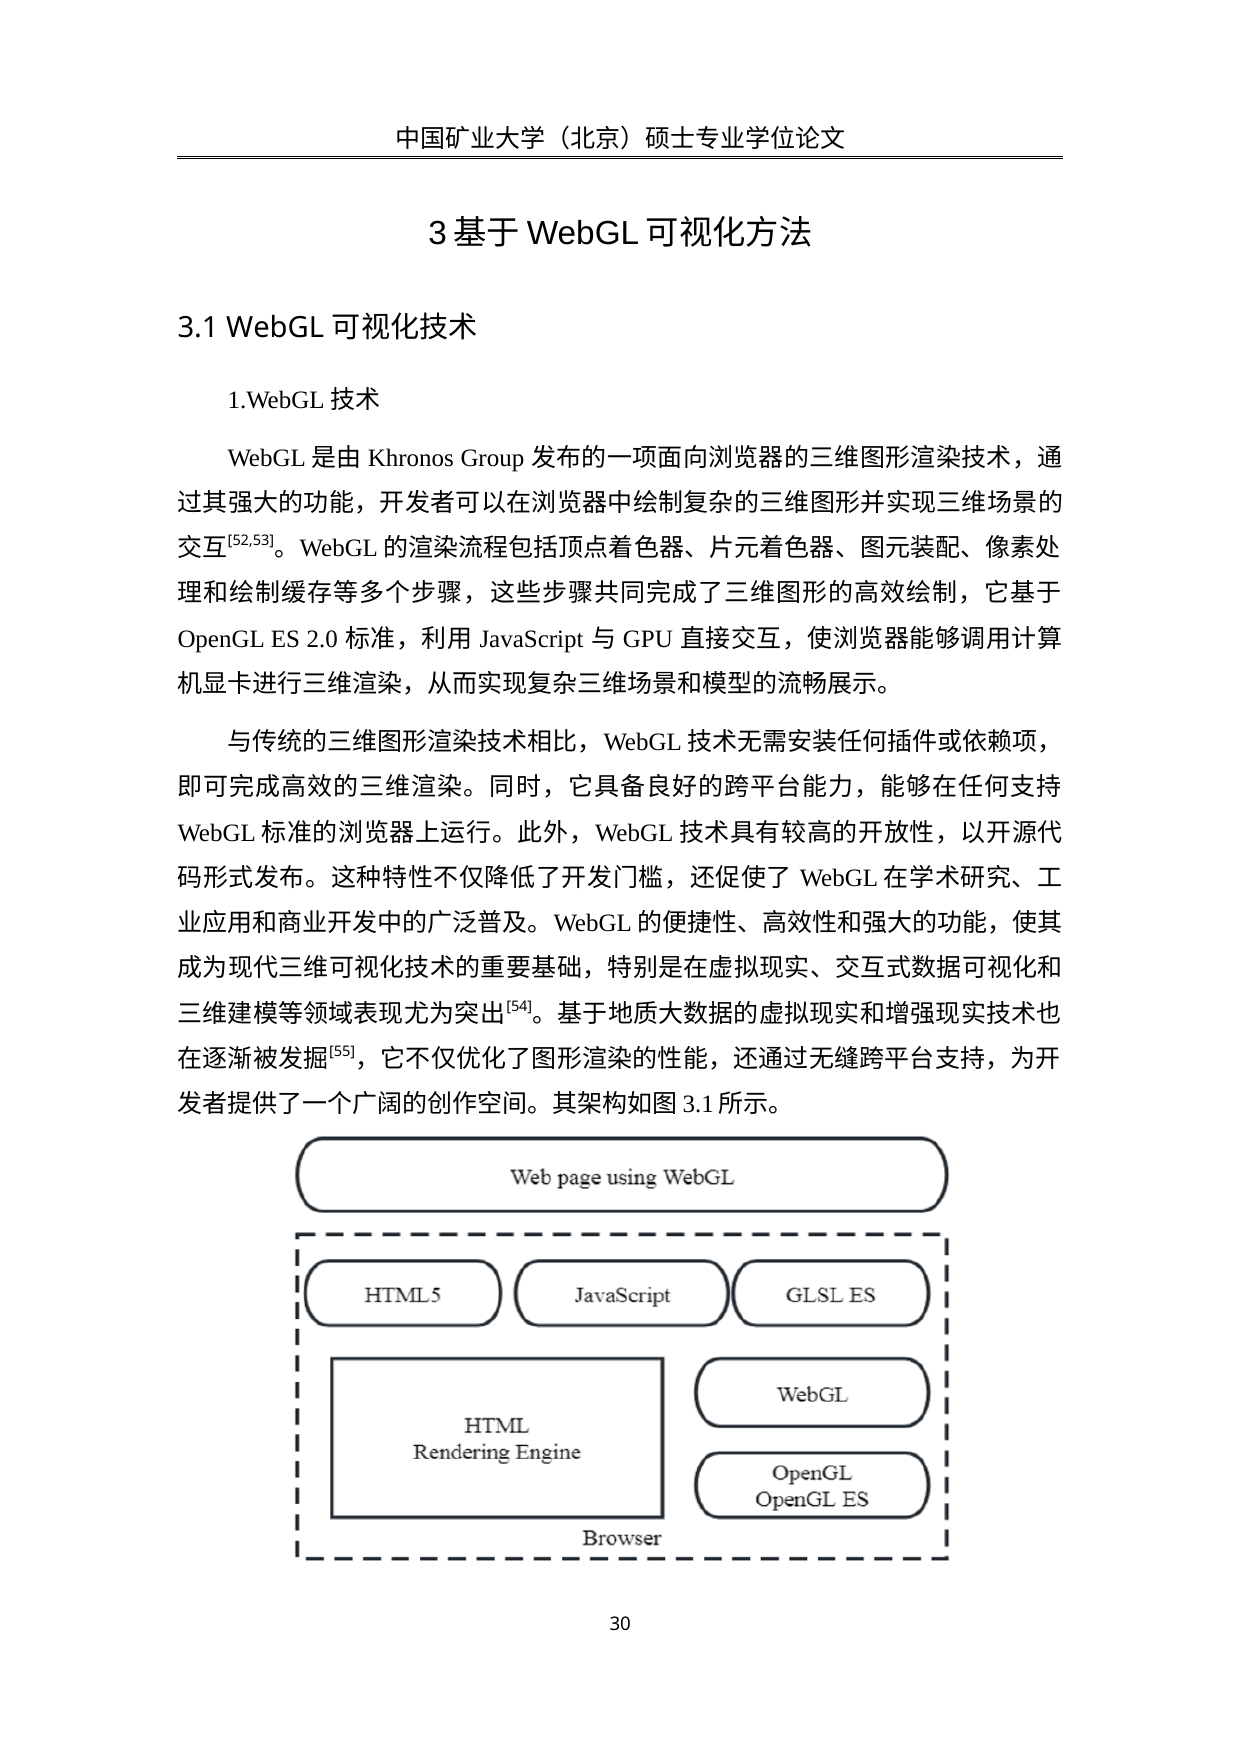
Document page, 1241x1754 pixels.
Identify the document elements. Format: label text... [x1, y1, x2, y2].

text 1.WebGL 技术 [177, 379, 1063, 415]
picture [279, 1129, 962, 1565]
text WebGL是由 Khronos Group 发布的一项面向浏览器的三维图形渲染技术，通过其强大的功能，开发者可以在浏览器中绘制复杂的三维图形并实现三维场景的交互[52,53]。WebGL的渲染流程包括顶点着色器、片元着色器、图元装配、像素处理和绘制缓存等多个步骤，这些步骤共同完成了三维图形的高效绘制，它基于 OpenGL ES 2.0 标准，利用 JavaScript 与 GPU 直接交互，使浏览器能够调用计算机显卡进行三维渲染，从而实现复杂三维场景和模型的流畅展示。 [177, 437, 1063, 700]
text 与传统的三维图形渲染技术相比，WebGL技术无需安装任何插件或依赖项，即可完成高效的三维渲染。同时，它具备良好的跨平台能力，能够在任何支持 WebGL标准的浏览器上运行。此外，WebGL技术具有较高的开放性，以开源代码形式发布。这种特性不仅降低了开发门槛，还促使了WebGL在学术研究、工业应用和商业开发中的广泛普及。WebGL的便捷性、高效性和强大的功能，使其成为现代三维可视化技术的重要基础，特别是在虚拟现实、交互式数据可视化和三维建模等领域表现尤为突出[54]。基于地质大数据的虚拟现实和增强现实技术也在逐渐被发掘[55]，它不仅优化了图形渲染的性能，还通过无缝跨平台支持，为开发者提供了一个广阔的创作空间。其架构如图3.1所示。 [177, 721, 1063, 1120]
text 3.1 WebGL 可视化技术 [177, 303, 1063, 346]
text 3基于WebGL可视化方法 [177, 206, 1063, 254]
